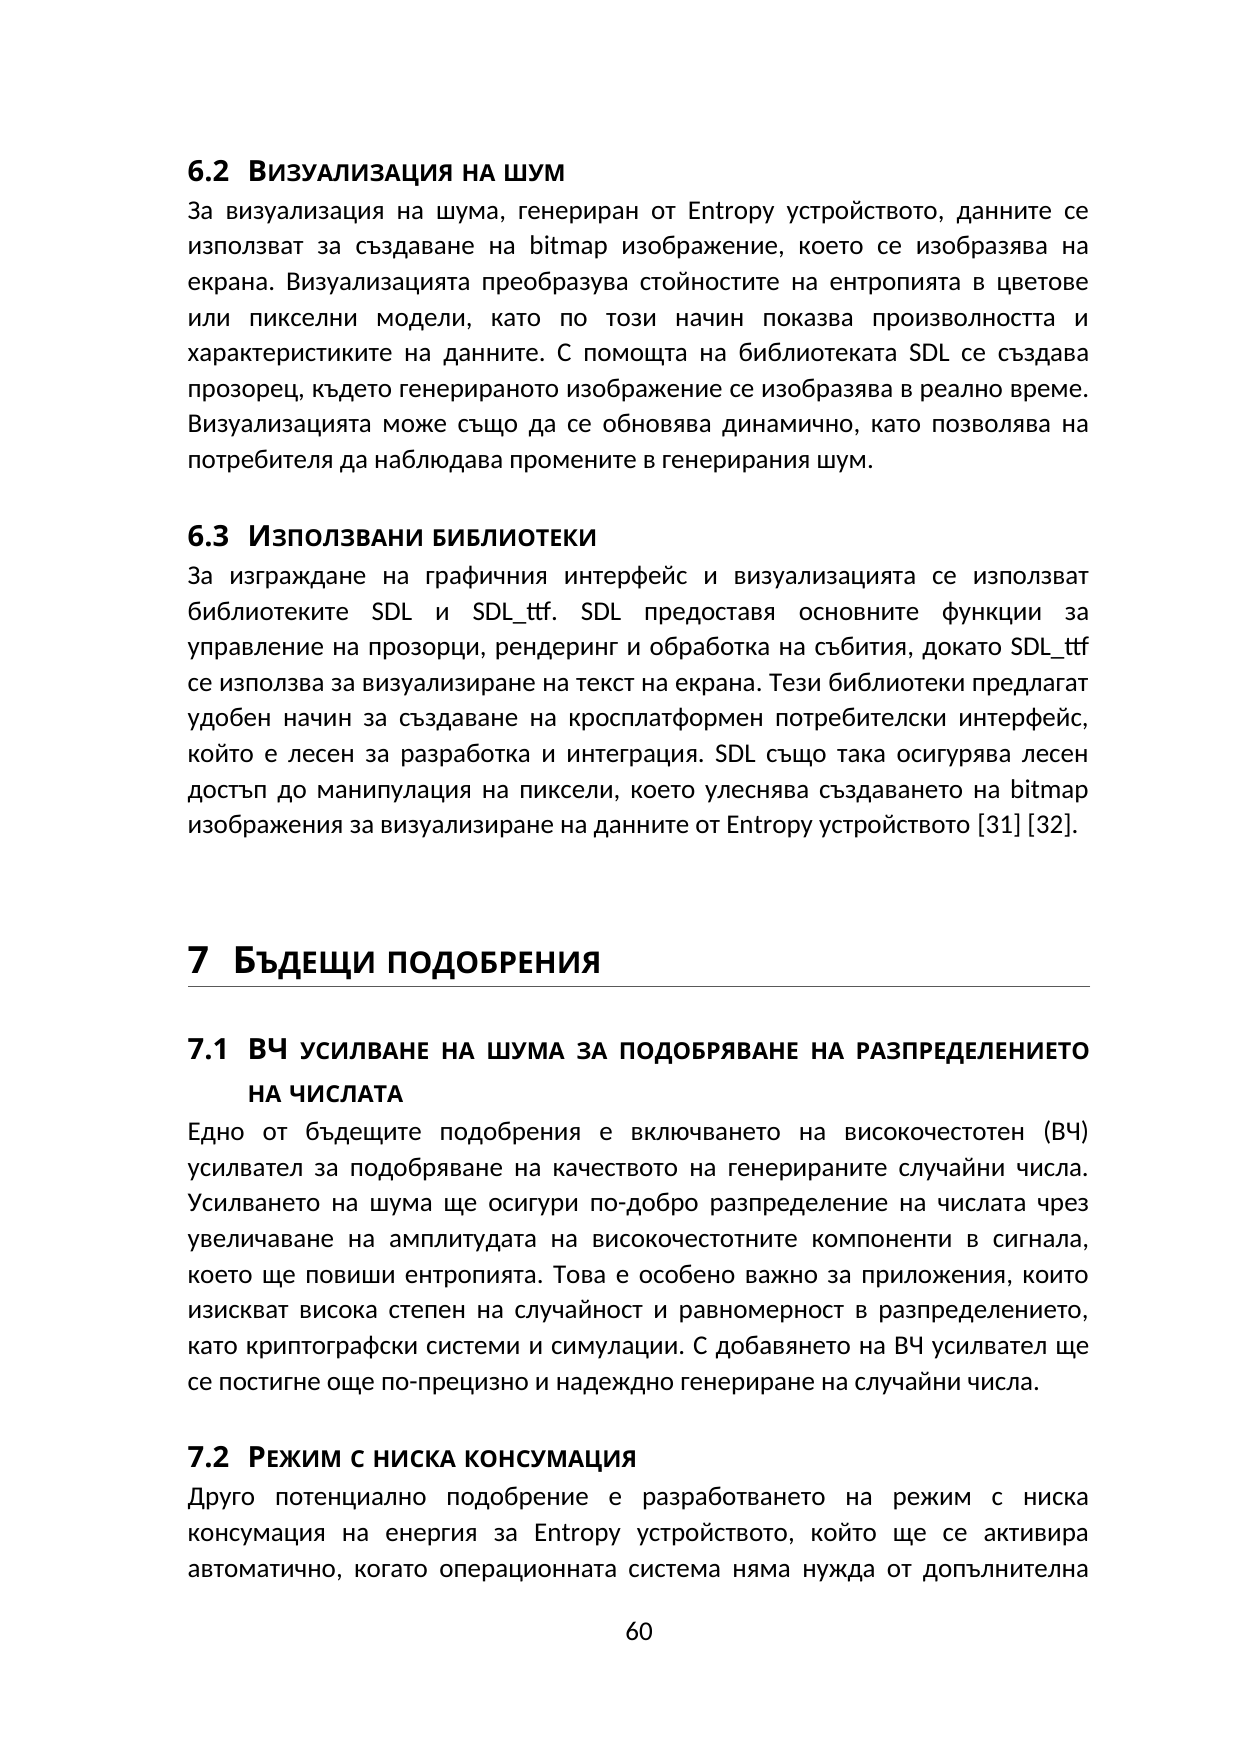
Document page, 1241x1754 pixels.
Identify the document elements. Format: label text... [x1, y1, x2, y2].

subtitle Режим с ниска консумация [187, 1437, 1090, 1476]
text Едно от бъдещите подобрения е включването на високочестотен (ВЧ) усилвател за подобряване на качеството на генерираните случайни числа. Усилването на шума ще осигури по-добро разпределение на числата чрез увеличаване на амплитудата на високочестотните компоненти в сигнала, което ще повиши ентропията. Това е особено важно за приложения, които изискват висока степен на случайност и равномерност в разпределението, като криптографски системи и симулации. С добавянето на ВЧ усилвател ще се постигне още по-прецизно и надеждно генериране на случайни числа. [187, 1114, 1090, 1397]
subtitle Използвани библиотеки [187, 515, 1090, 555]
text За изграждане на графичния интерфейс и визуализацията се използват библиотеките SDL и SDL_ttf. SDL предоставя основните функции за управление на прозорци, рендеринг и обработка на събития, докато SDL_ttf се използва за визуализиране на текст на екрана. Тези библиотеки предлагат удобен начин за създаване на кросплатформен потребителски интерфейс, който е лесен за разработка и интеграция. SDL също така осигурява лесен достъп до манипулация на пиксели, което улеснява създаването на bitmap изображения за визуализиране на данните от Entropy устройството. [187, 558, 1090, 841]
subtitle Бъдещи подобрения [187, 933, 1090, 987]
text За визуализация на шума, генериран от Entropy устройството, данните се използват за създаване на bitmap изображение, което се изобразява на екрана. Визуализацията преобразува стойностите на ентропията в цветове или пикселни модели, като по този начин показва произволността и характеристиките на данните. С помощта на библиотеката SDL се създава прозорец, където генерираното изображение се изобразява в реално време. Визуализацията може също да се обновява динамично, като позволява на потребителя да наблюдава промените в генерирания шум. [187, 193, 1090, 475]
subtitle Визуализация на шум [187, 150, 1090, 190]
subtitle ВЧ усилване на шума за подобряване на разпределението на числата [187, 1029, 1090, 1111]
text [187, 1479, 1090, 1584]
